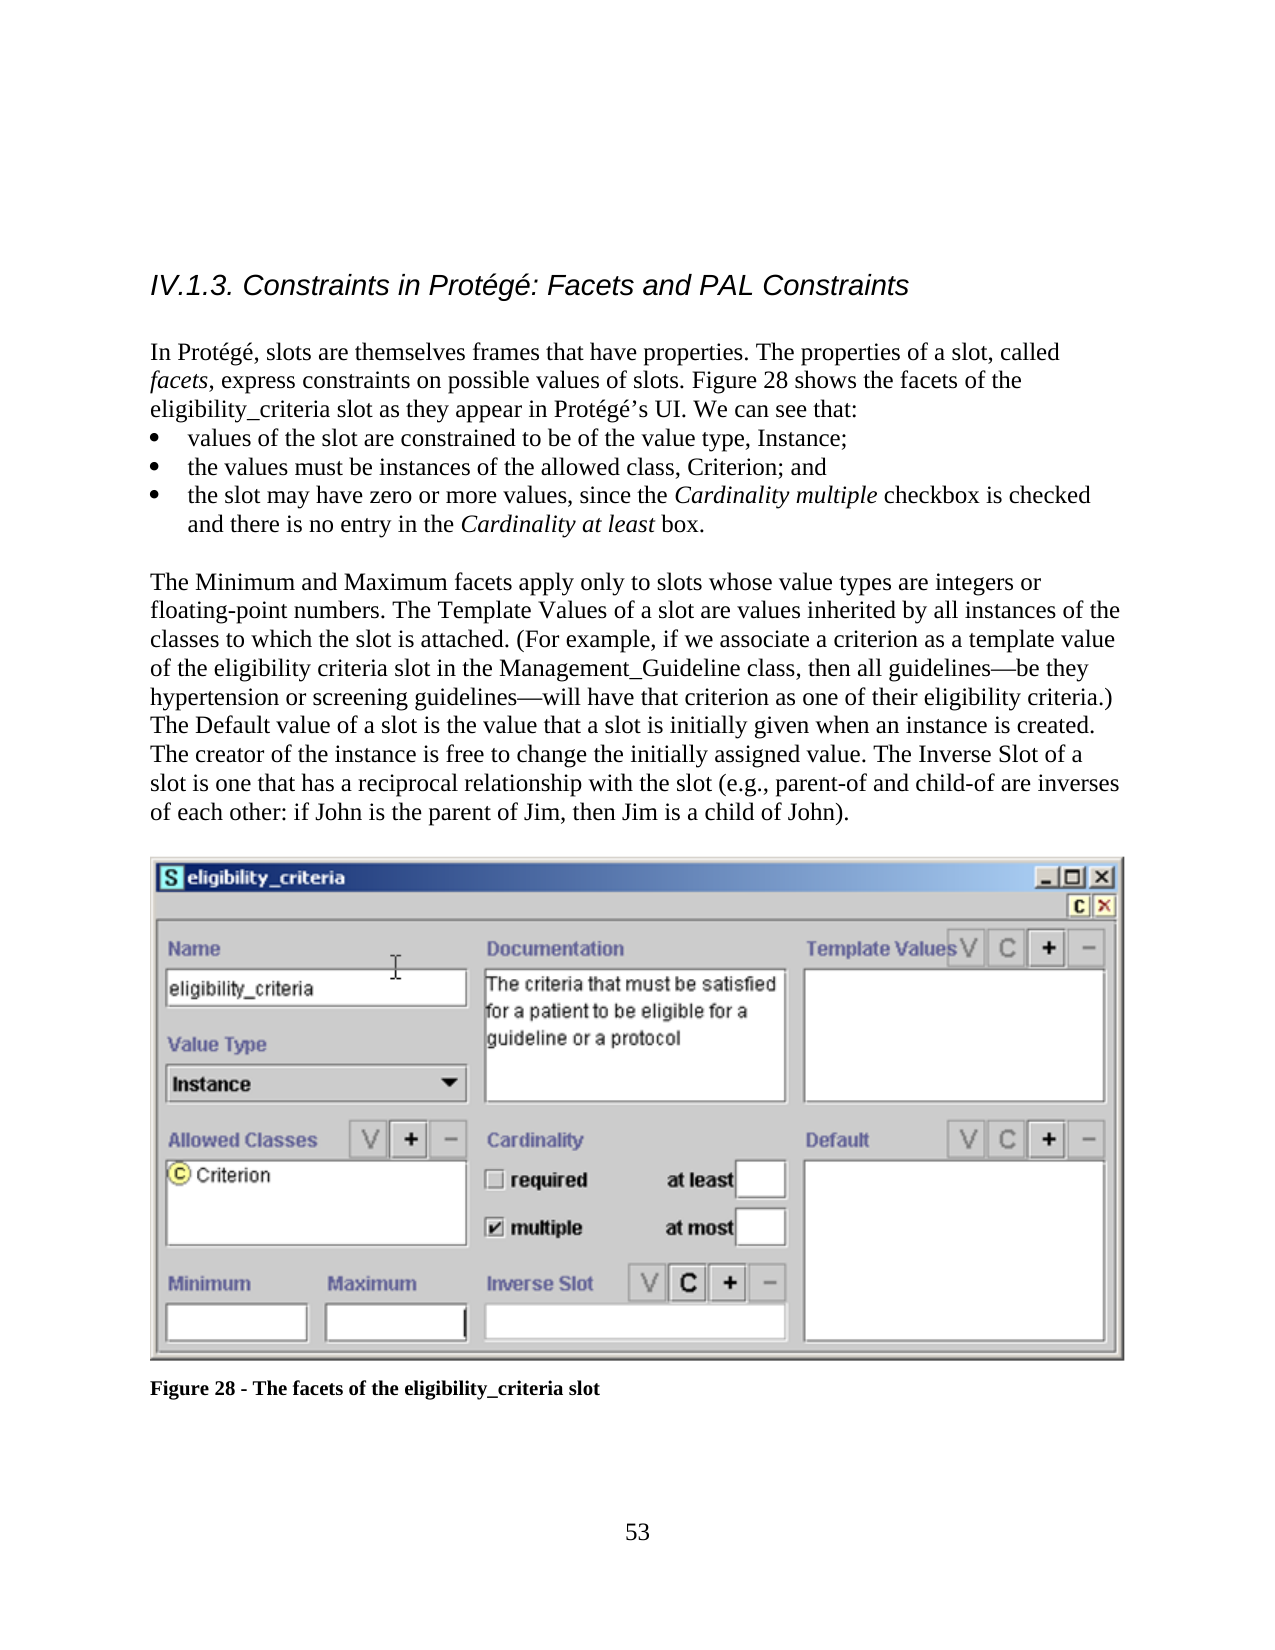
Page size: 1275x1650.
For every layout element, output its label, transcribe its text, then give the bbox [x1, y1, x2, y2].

picture [150, 854, 1125, 1364]
text The Minimum and Maximum facets apply only to slots whose value types are integers or floating-point numbers. The Template Values of a slot are values inherited by all instances of the classes to which the slot is attached. (For example, if we associate a criterion as a template value of the eligibility criteria slot in the Management_Guideline class, then all guidelines—be they hypertension or screening guidelines—will have that criterion as one of their eligibility criteria.) The Default value of a slot is the value that a slot is initially given when an instance is created. The creator of the instance is free to change the initially assigned value. The Inverse Slot of a slot is one that has a reciprocal relationship with the slot (e.g., parent-of and child-of are inverses of each other: if John is the parent of Jim, then Jim is a child of John). [150, 567, 1125, 825]
list values of the slot are constrained to be of the value type, Instance; [150, 423, 1125, 452]
list the slot may have zero or more values, since the Cardinality multiple checkbox is checked and there is no entry in the Cardinality at least box. [150, 480, 1125, 538]
list Constraints in Protégé: Facets and PAL Constraints [150, 268, 1125, 302]
list the values must be instances of the allowed class, Criterion; and [150, 452, 1125, 480]
